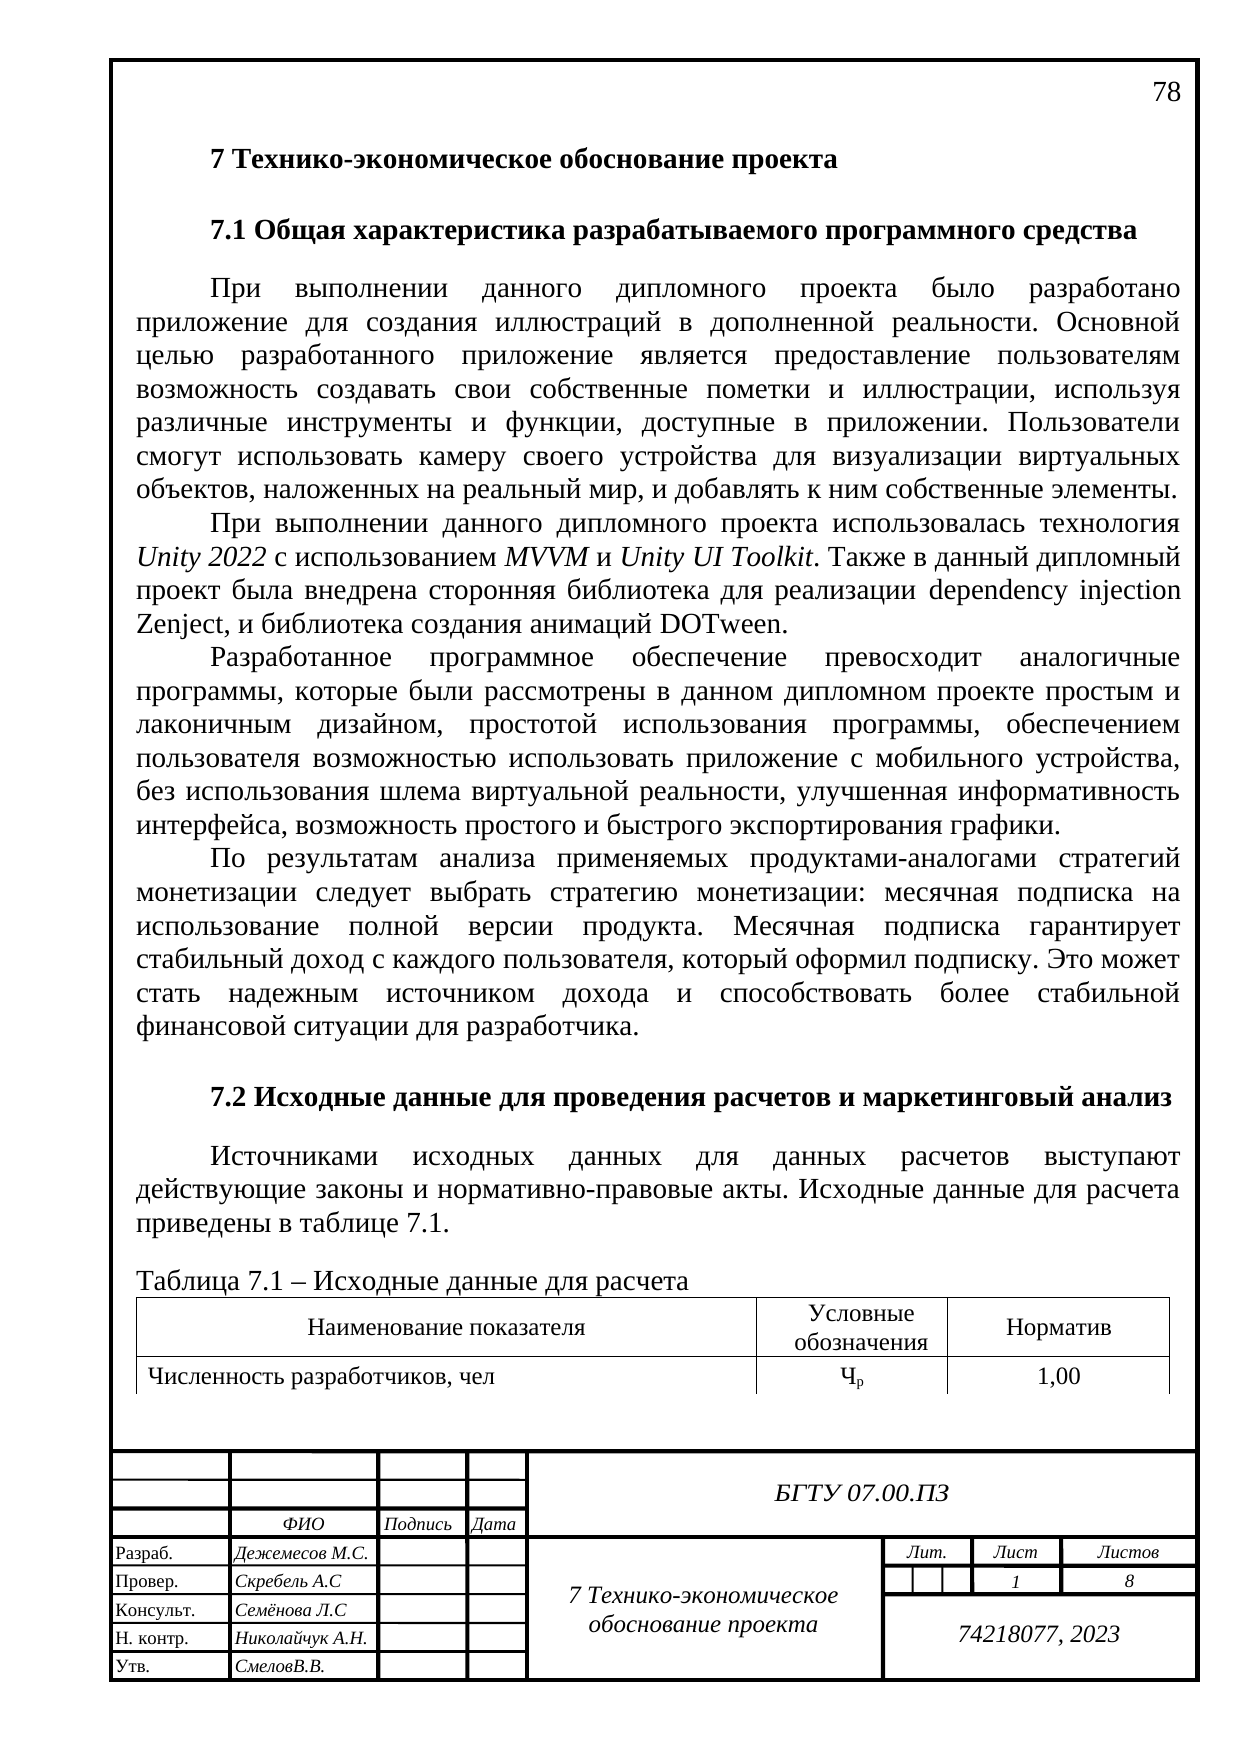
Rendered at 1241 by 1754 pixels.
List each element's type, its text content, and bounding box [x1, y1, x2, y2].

text 7.1 Общая характеристика разрабатываемого программного средства [136, 212, 1181, 245]
table_cell Чр [757, 1357, 947, 1394]
text 7 Технико-экономическое обоснование проекта [136, 141, 1181, 174]
text Таблица 7.1 – Исходные данные для расчета [136, 1263, 1181, 1297]
text 7.2 Исходные данные для проведения расчетов и маркетинговый анализ [136, 1079, 1181, 1113]
text По результатам анализа применяемых продуктами-аналогами стратегий монетизации следует выбрать стратегию монетизации: месячная подписка на использование полной версии продукта. Месячная подписка гарантирует стабильный доход с каждого пользователя, который оформил подписку. Это может стать надежным источником дохода и способствовать более стабильной финансовой ситуации для разработчика. [136, 841, 1181, 1042]
text При выполнении данного дипломного проекта использовалась технология Unity 2022 с использованием MVVM и Unity UI Toolkit. Также в данный дипломный проект была внедрена сторонняя библиотека для реализации dependency injection Zenject, и библиотека создания анимаций DOTween. [136, 505, 1181, 639]
table_cell 1,00 [948, 1357, 1169, 1394]
text При выполнении данного дипломного проекта было разработано приложение для создания иллюстраций в дополненной реальности. Основной целью разработанного приложение является предоставление пользователям возможность создавать свои собственные пометки и иллюстрации, используя различные инструменты и функции, доступные в приложении. Пользователи смогут использовать камеру своего устройства для визуализации виртуальных объектов, наложенных на реальный мир, и добавлять к ним собственные элементы. [136, 270, 1181, 505]
table_header Условные обозначения [757, 1298, 947, 1356]
text Разработанное программное обеспечение превосходит аналогичные программы, которые были рассмотрены в данном дипломном проекте простым и лаконичным дизайном, простотой использования программы, обеспечением пользователя возможностью использовать приложение с мобильного устройства, без использования шлема виртуальной реальности, улучшенная информативность интерфейса, возможность простого и быстрого экспортирования графики. [136, 639, 1181, 841]
table_cell Численность разработчиков, чел [137, 1357, 756, 1394]
text Источниками исходных данных для данных расчетов выступают действующие законы и нормативно-правовые акты. Исходные данные для расчета приведены в таблице 7.1. [136, 1138, 1181, 1238]
table_header Наименование показателя [137, 1298, 756, 1356]
table_header Норматив [948, 1298, 1169, 1356]
